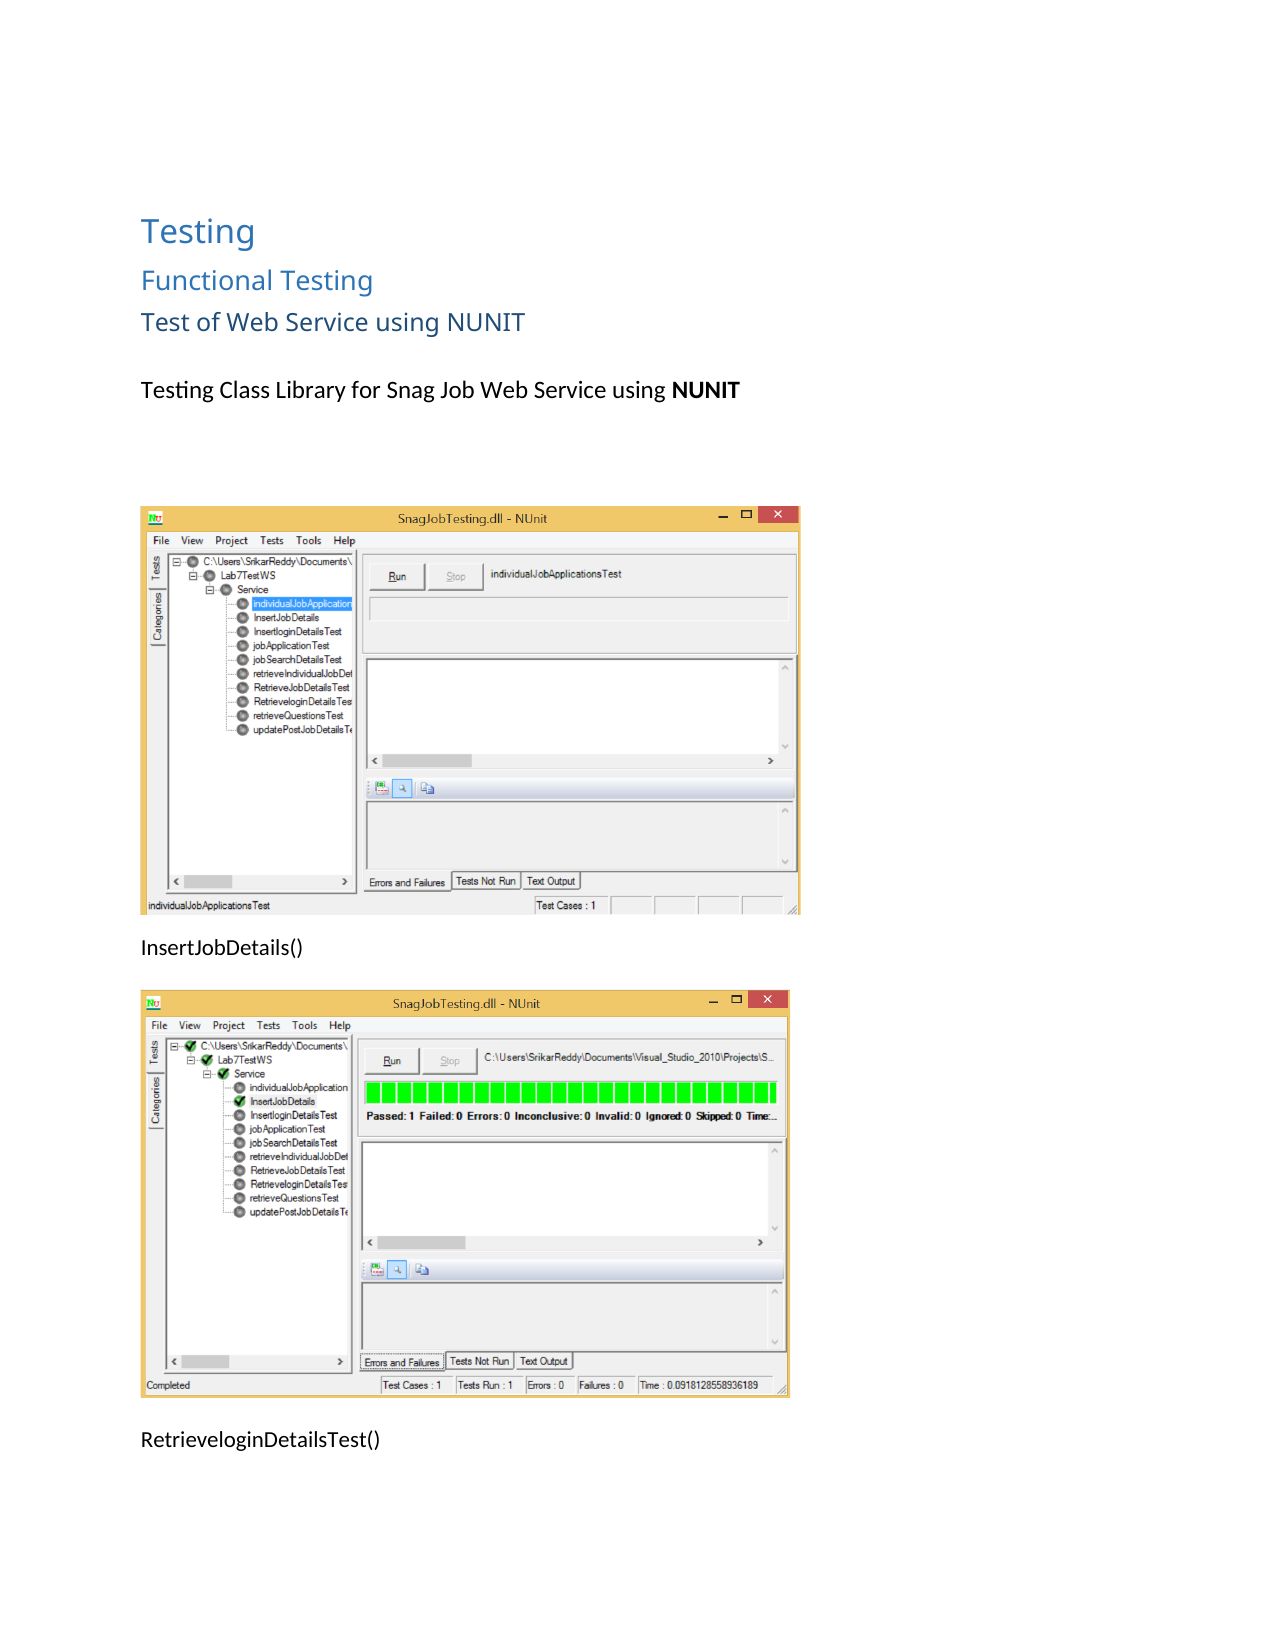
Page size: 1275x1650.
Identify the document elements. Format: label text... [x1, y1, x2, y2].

text InsertJobDetails() [141, 933, 1125, 961]
subtitle Functional Testing [141, 261, 1125, 298]
list Testing Class Library for Snag Job Web Service using NUNIT [141, 375, 1125, 405]
subtitle Test of Web Service using NUNIT [141, 305, 1125, 339]
picture [140, 989, 791, 1398]
picture [140, 506, 801, 915]
text RetrieveloginDetailsTest() [141, 1425, 1125, 1453]
subtitle Testing [141, 208, 1125, 253]
